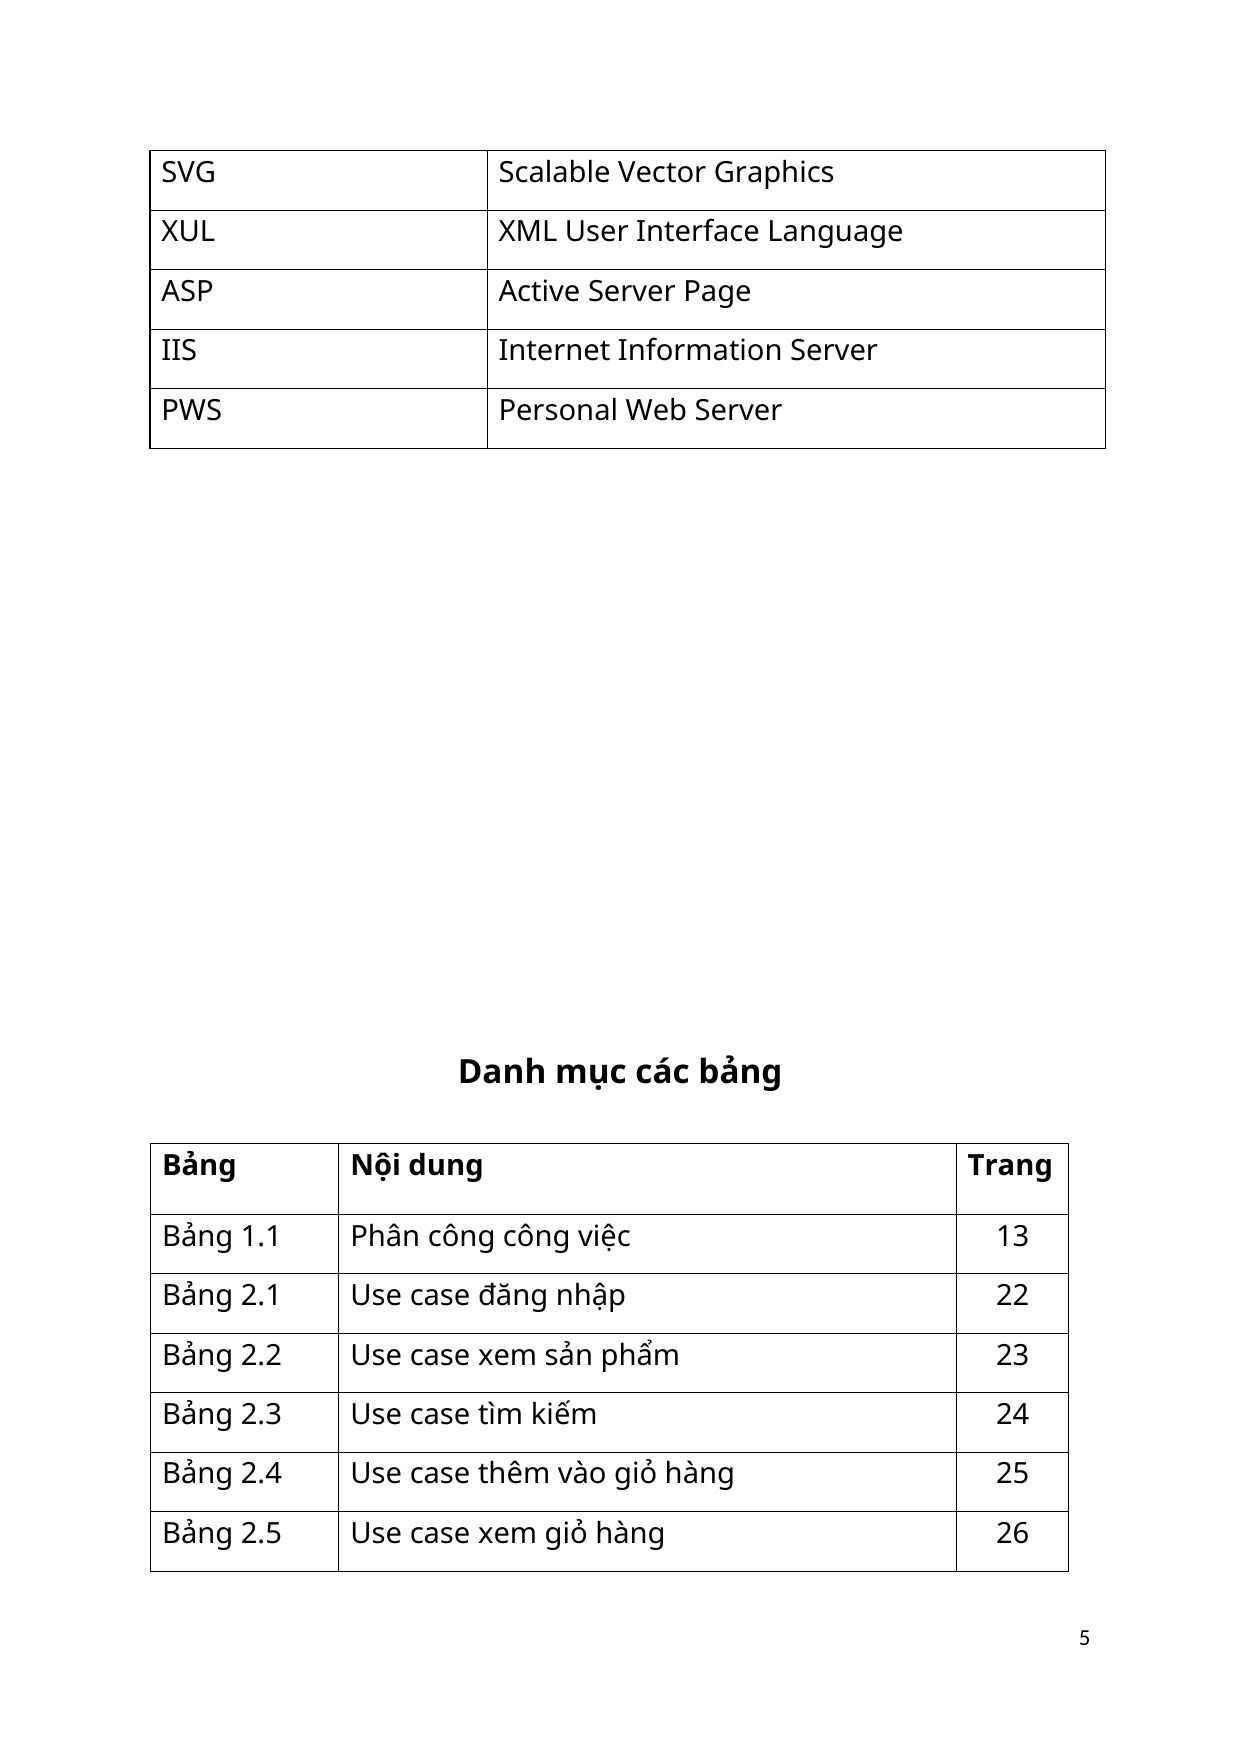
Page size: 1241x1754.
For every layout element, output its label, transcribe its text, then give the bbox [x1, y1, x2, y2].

table_header Bảng [151, 1144, 338, 1214]
table_cell Phân công công việc [339, 1215, 956, 1273]
table_cell Use case thêm vào giỏ hàng [339, 1453, 956, 1511]
table_cell XML User Interface Language [488, 211, 1105, 269]
table_cell 25 [957, 1453, 1068, 1511]
table_cell Bảng 2.5 [151, 1512, 338, 1571]
table_cell ASP [151, 270, 487, 328]
table_cell 13 [957, 1215, 1068, 1273]
table_cell 24 [957, 1393, 1068, 1452]
table_cell Use case xem sản phẩm [339, 1334, 956, 1392]
table_cell Use case đăng nhập [339, 1274, 956, 1333]
table_cell Personal Web Server [488, 389, 1105, 447]
table_cell 22 [957, 1274, 1068, 1333]
subtitle Danh mục các bảng [150, 1047, 1090, 1093]
table_cell Use case tìm kiếm [339, 1393, 956, 1452]
table_cell SVG [151, 151, 487, 209]
table_cell 23 [957, 1334, 1068, 1392]
table_cell PWS [151, 389, 487, 447]
table_cell IIS [151, 330, 487, 388]
table_cell Bảng 2.2 [151, 1334, 338, 1392]
table_cell XUL [151, 211, 487, 269]
table_cell Internet Information Server [488, 330, 1105, 388]
table_cell Bảng 2.4 [151, 1453, 338, 1511]
table_cell 26 [957, 1512, 1068, 1571]
table_cell Bảng 2.3 [151, 1393, 338, 1452]
table_cell Scalable Vector Graphics [488, 151, 1105, 209]
table_cell Active Server Page [488, 270, 1105, 328]
table_cell Bảng 1.1 [151, 1215, 338, 1273]
table_cell Use case xem giỏ hàng [339, 1512, 956, 1571]
table_cell Bảng 2.1 [151, 1274, 338, 1333]
table_header Trang [957, 1144, 1068, 1214]
table_header Nội dung [339, 1144, 956, 1214]
